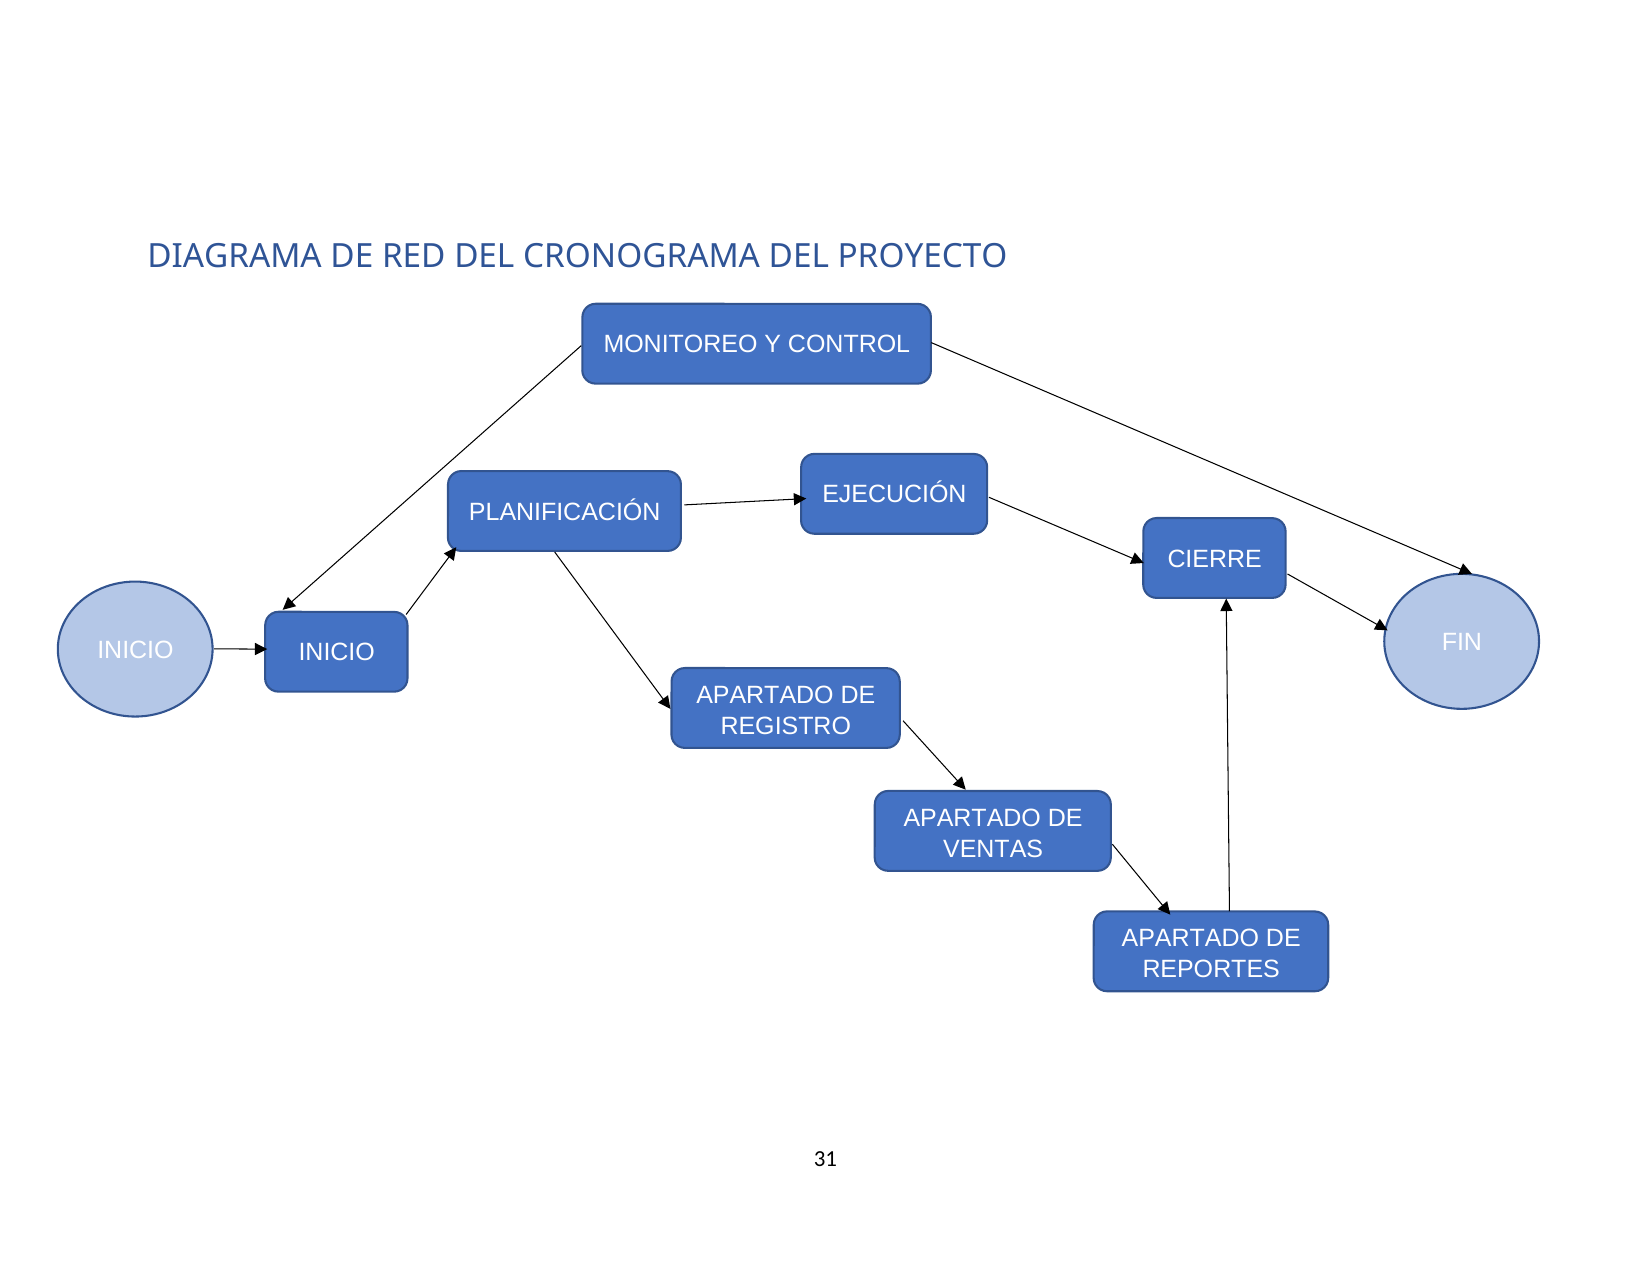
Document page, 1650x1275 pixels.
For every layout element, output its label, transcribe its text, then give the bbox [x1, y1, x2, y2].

subtitle DIAGRAMA DE RED DEL CRONOGRAMA DEL PROYECTO [147, 232, 1503, 278]
